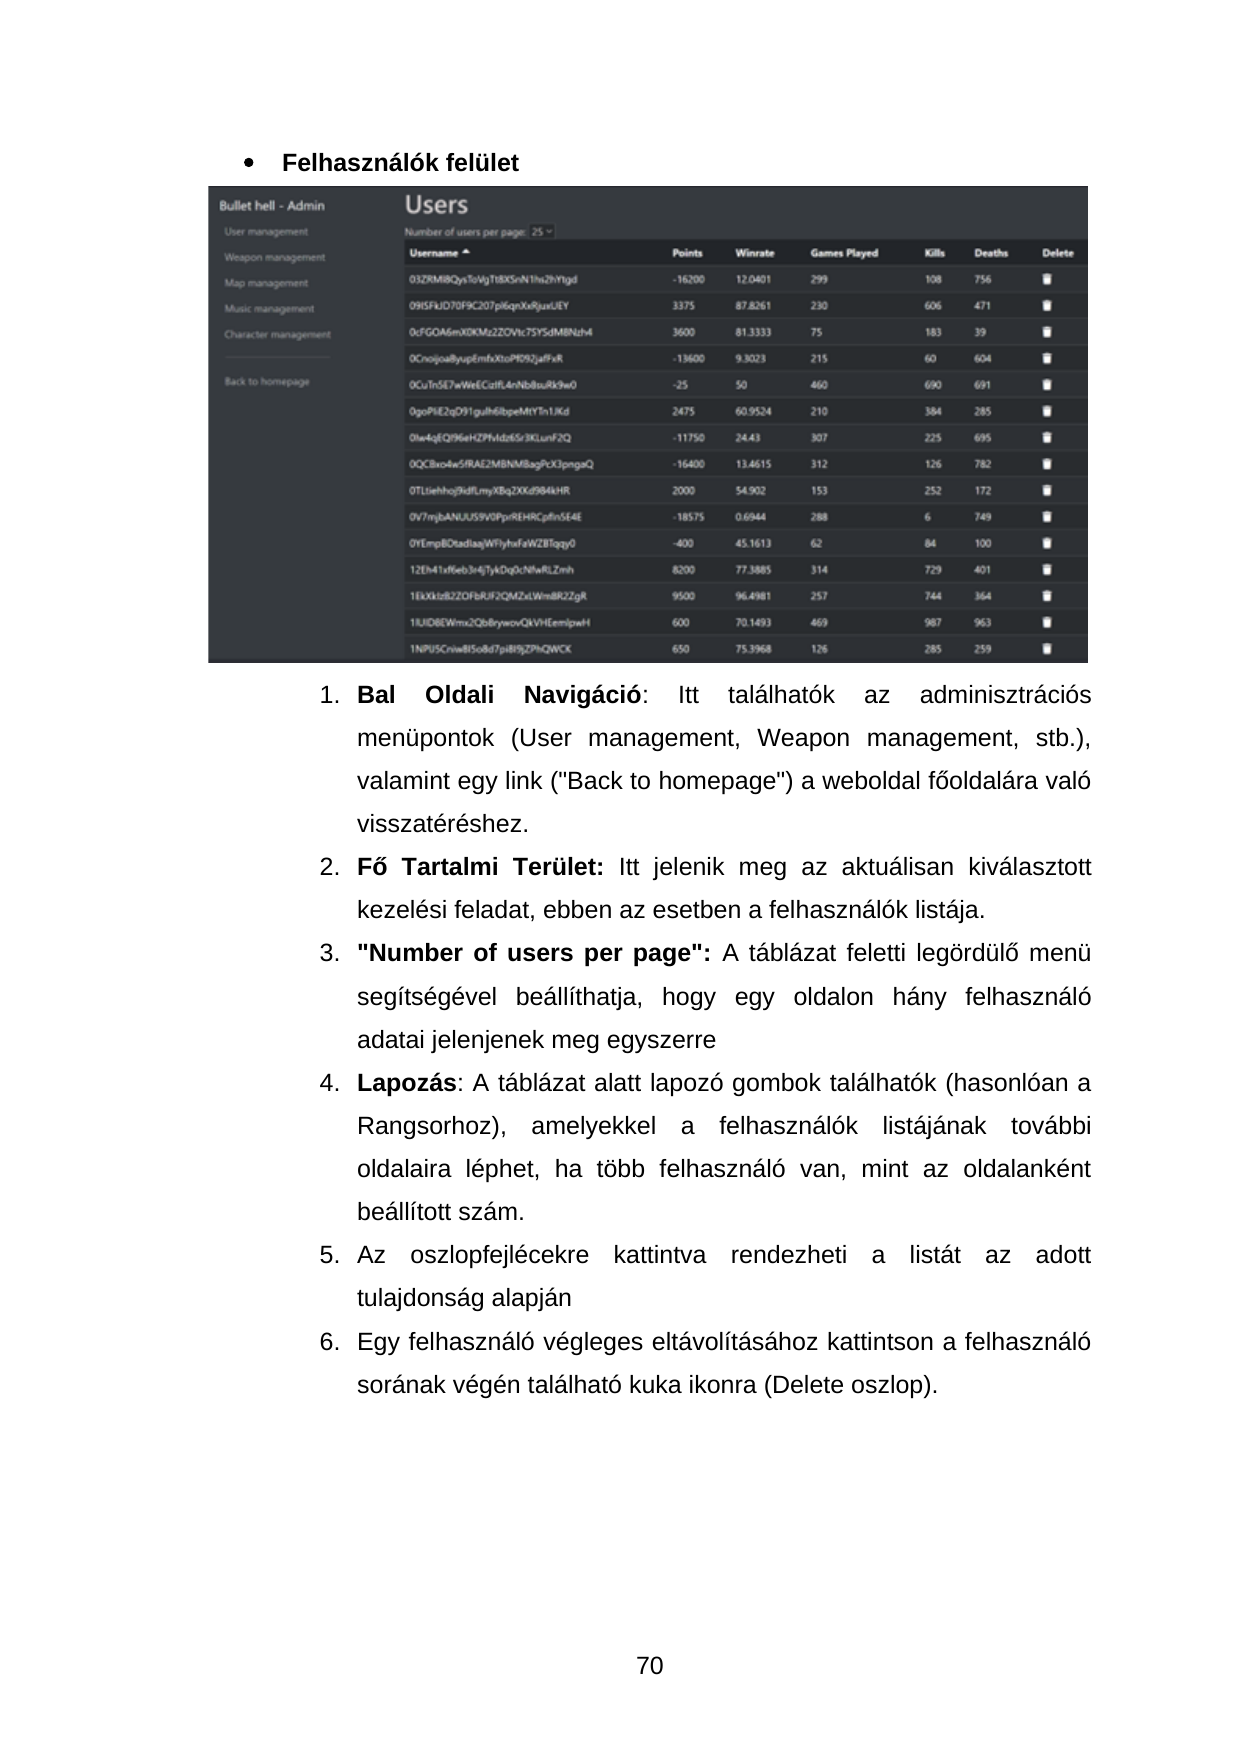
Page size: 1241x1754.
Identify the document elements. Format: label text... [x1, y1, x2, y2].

list Fő Tartalmi Terület: Itt jelenik meg az aktuálisan kiválasztott kezelési feladat, ebben az esetben a felhasználók listája. [319, 852, 1092, 924]
picture [206, 186, 1088, 662]
list "Number of users per page": A táblázat feletti legördülő menü segítségével beállíthatja, hogy egy oldalon hány felhasználó adatai jelenjenek meg egyszerre [319, 938, 1092, 1053]
list Felhasználók felület [244, 148, 1092, 177]
list Lapozás: A táblázat alatt lapozó gombok találhatók (hasonlóan a Rangsorhoz), amelyekkel a felhasználók listájának további oldalaira léphet, ha több felhasználó van, mint az oldalanként beállított szám. [319, 1068, 1092, 1226]
list Egy felhasználó végleges eltávolításához kattintson a felhasználó sorának végén található kuka ikonra (Delete oszlop). [319, 1327, 1092, 1398]
list Az oszlopfejlécekre kattintva rendezheti a listát az adott tulajdonság alapján [319, 1240, 1092, 1312]
